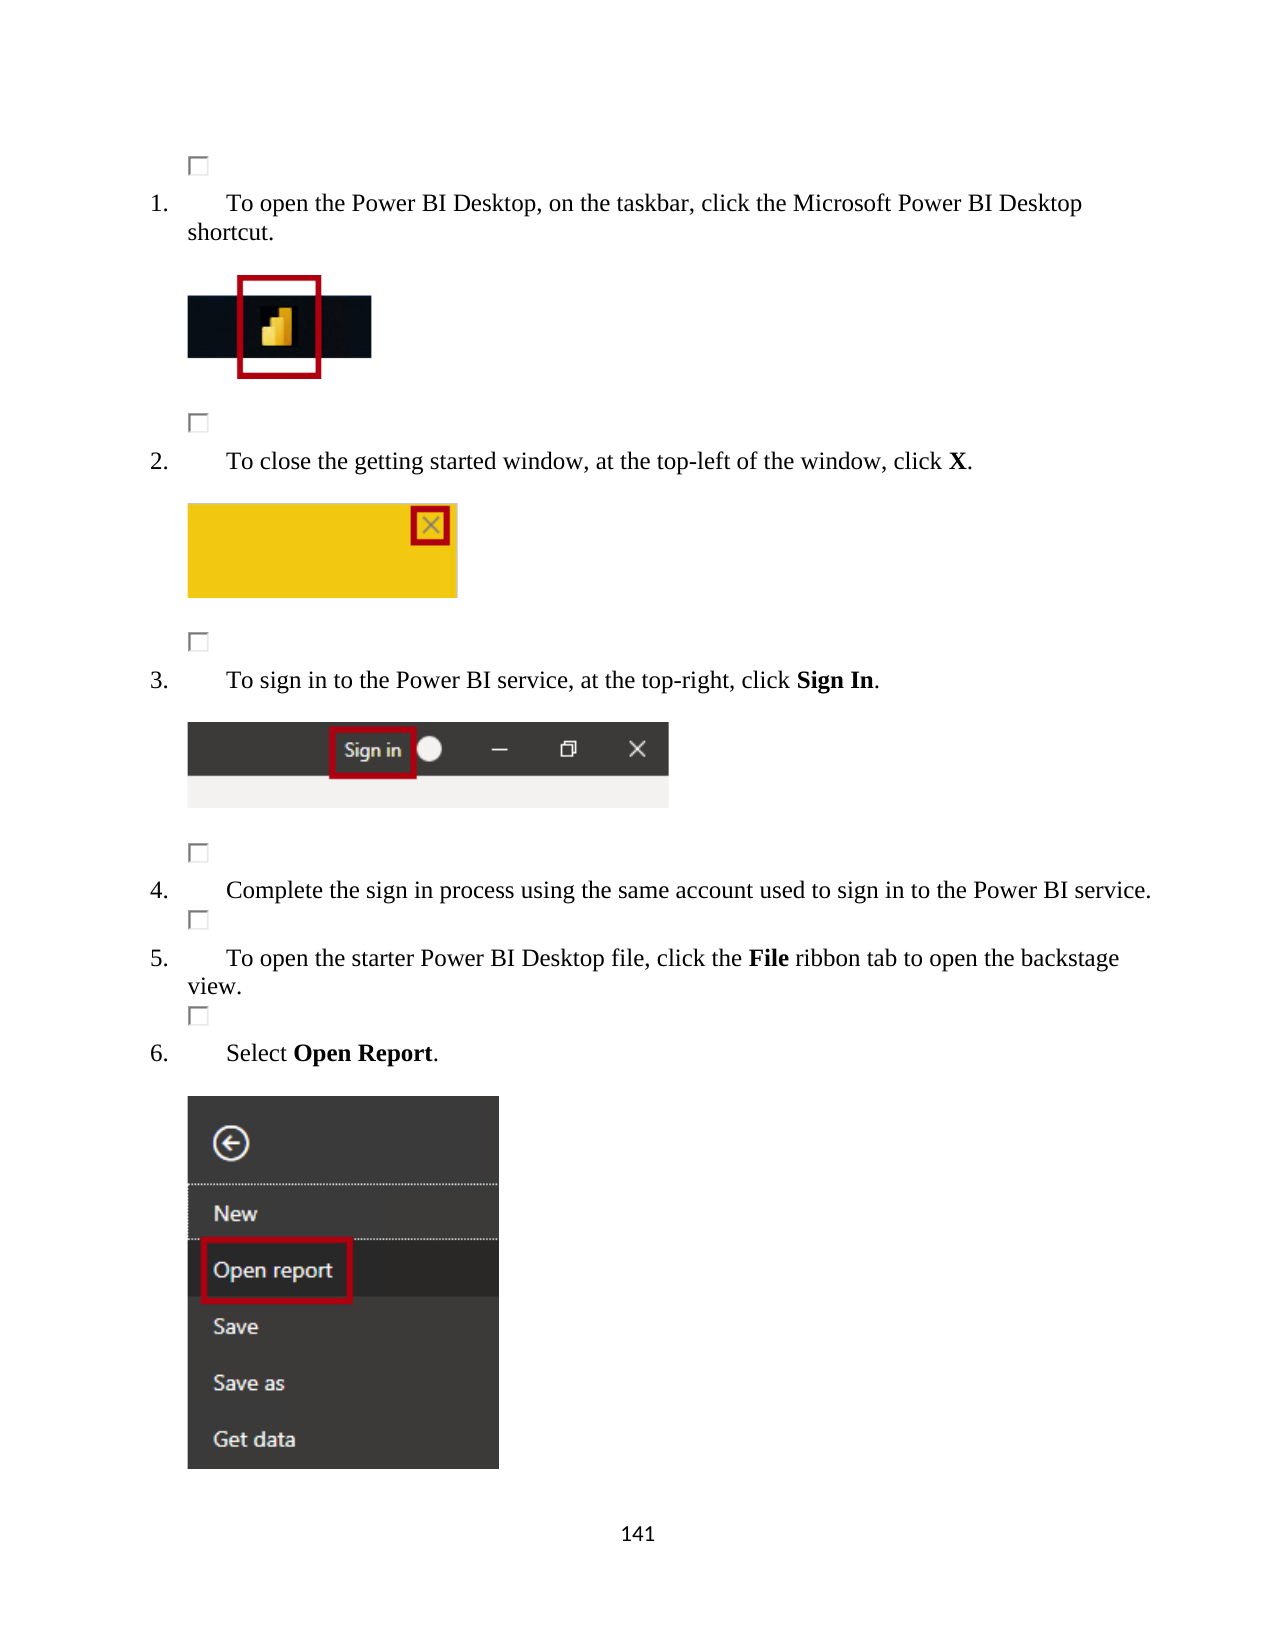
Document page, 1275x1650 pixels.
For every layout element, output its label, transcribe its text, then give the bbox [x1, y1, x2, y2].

picture [187, 503, 458, 598]
list To open the Power BI Desktop, on the taskbar, click the Microsoft Power BI Desktop shortcut. [150, 150, 1162, 246]
list Complete the sign in process using the same account used to sign in to the Power BI service. [150, 837, 1162, 904]
list To close the getting started window, at the top-left of the window, click X. [150, 408, 1162, 475]
list To sign in to the Power BI service, at the top-right, click Sign In. [150, 627, 1162, 694]
picture [187, 1096, 499, 1469]
list To open the starter Power BI Desktop file, click the File ribbon tab to open the backstage view. [150, 904, 1162, 1000]
picture [187, 722, 669, 808]
list Select Open Report. [150, 1000, 1162, 1067]
picture [187, 275, 372, 379]
